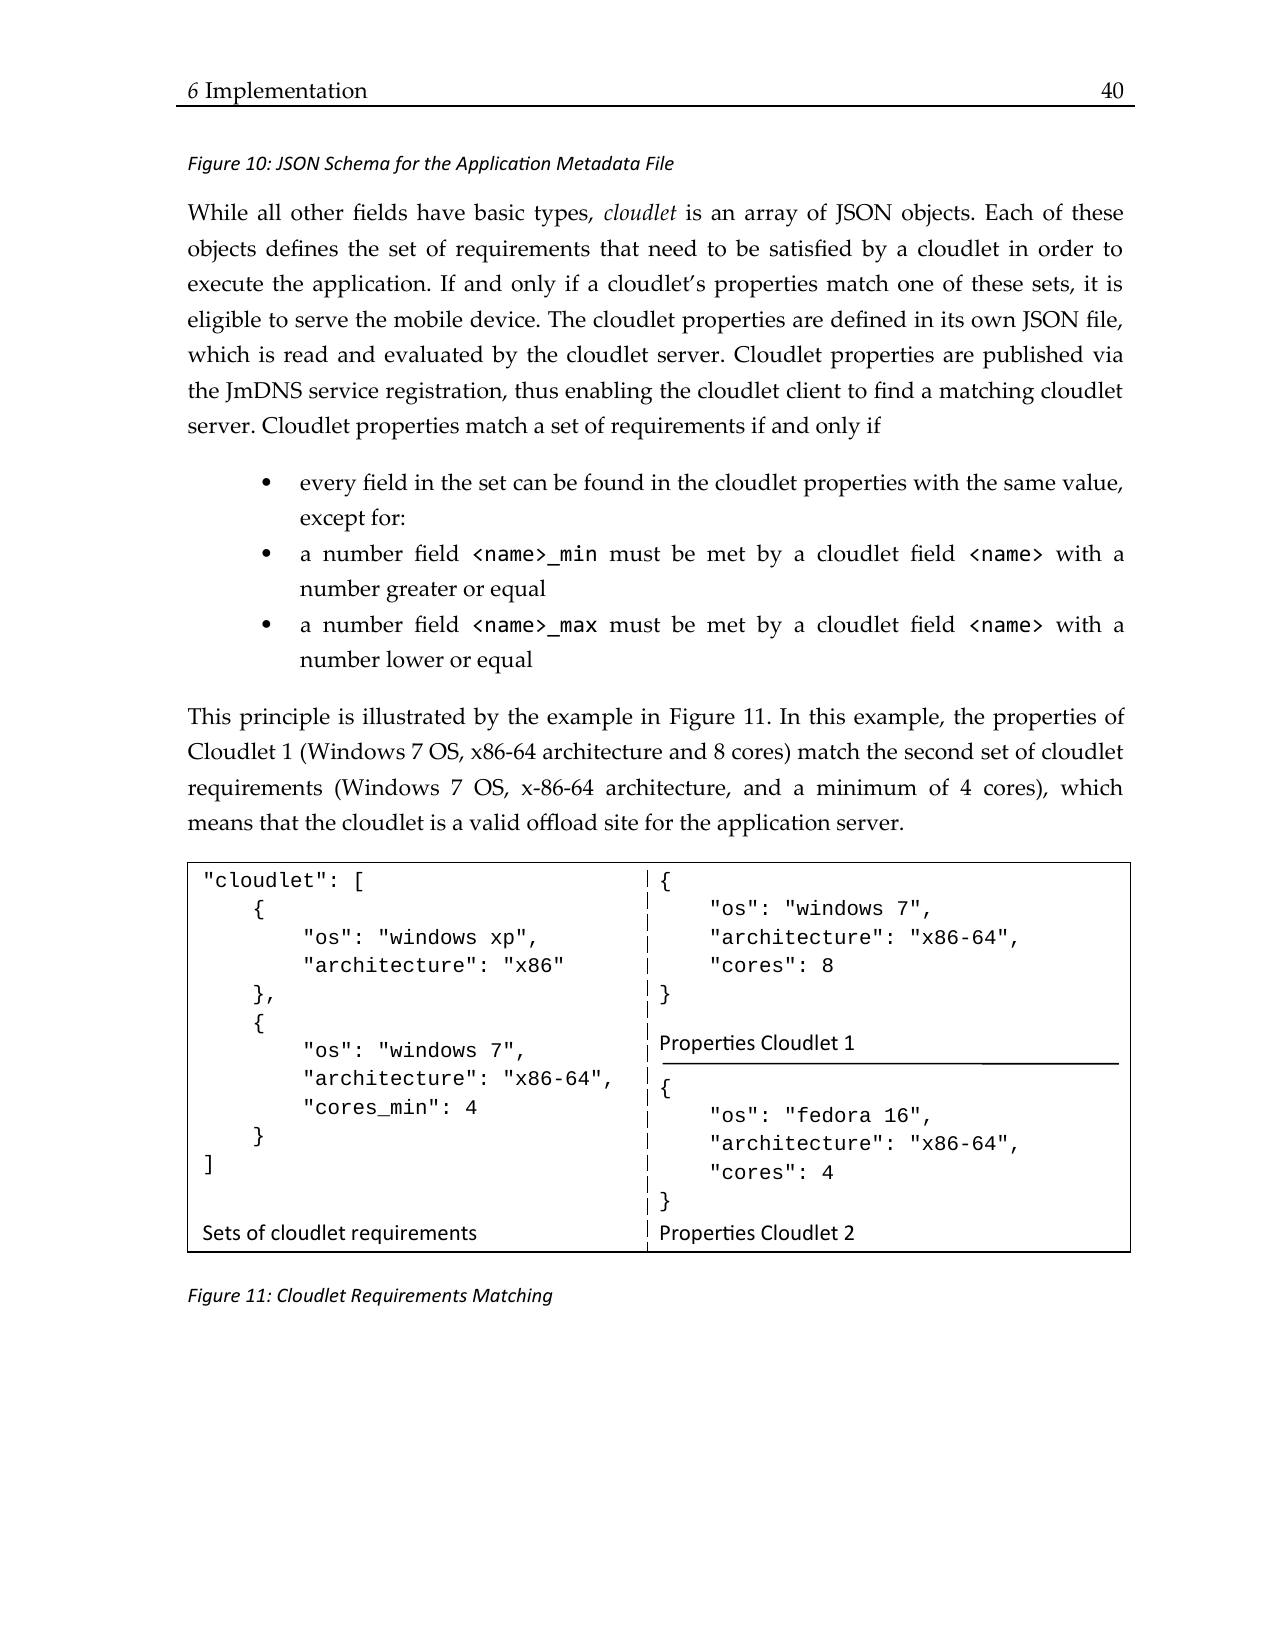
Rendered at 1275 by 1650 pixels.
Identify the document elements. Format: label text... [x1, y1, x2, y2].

list every field in the set can be found in the cloudlet properties with the same value, except for: [262, 466, 1125, 532]
list a number field <name>_max must be met by a cloudlet field <name> with a number lower or equal [262, 608, 1125, 674]
text This principle is illustrated by the example in Figure 11. In this example, the properties of Cloudlet 1 (Windows 7 OS, x86-64 architecture and 8 cores) match the second set of cloudlet requirements (Windows 7 OS, x-86-64 architecture, and a minimum of 4 cores), which means that the cloudlet is a valid offload site for the application server. [187, 700, 1125, 837]
list a number field <name>_min must be met by a cloudlet field <name> with a number greater or equal [262, 537, 1125, 603]
text While all other fields have basic types, cloudlet is an array of JSON objects. Each of these objects defines the set of requirements that need to be satisfied by a cloudlet in order to execute the application. If and only if a cloudlet’s properties match one of these sets, it is eligible to serve the mobile device. The cloudlet properties are defined in its own JSON file, which is read and evaluated by the cloudlet server. Cloudlet properties are published via the JmDNS service registration, thus enabling the cloudlet client to find a matching cloudlet server. Cloudlet properties match a set of requirements if and only if [187, 196, 1125, 440]
